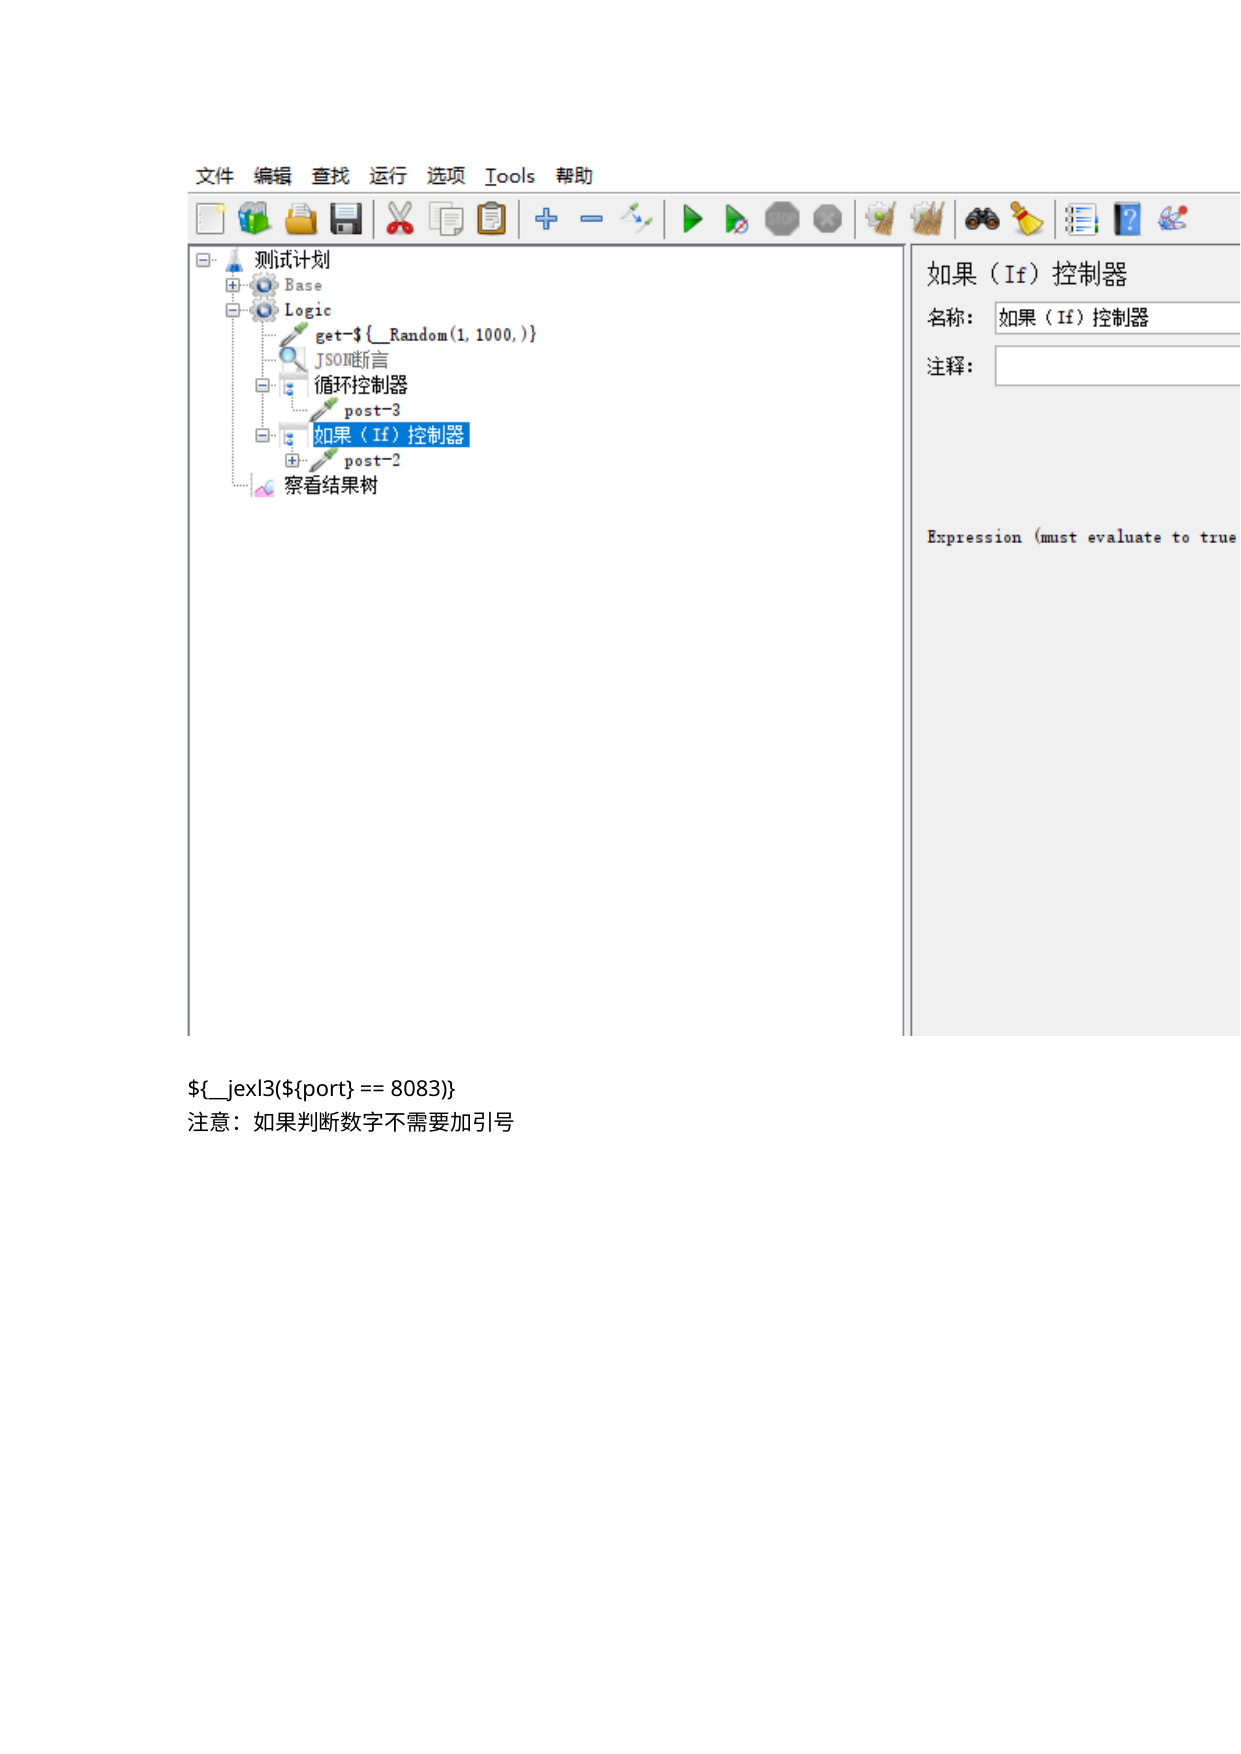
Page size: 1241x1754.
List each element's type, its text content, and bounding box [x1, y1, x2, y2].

text ${__jexl3(${port} == 8083)} [187, 1072, 1053, 1104]
text 注意：如果判断数字不需要加引号 [187, 1104, 1053, 1137]
picture [187, 162, 1241, 1036]
